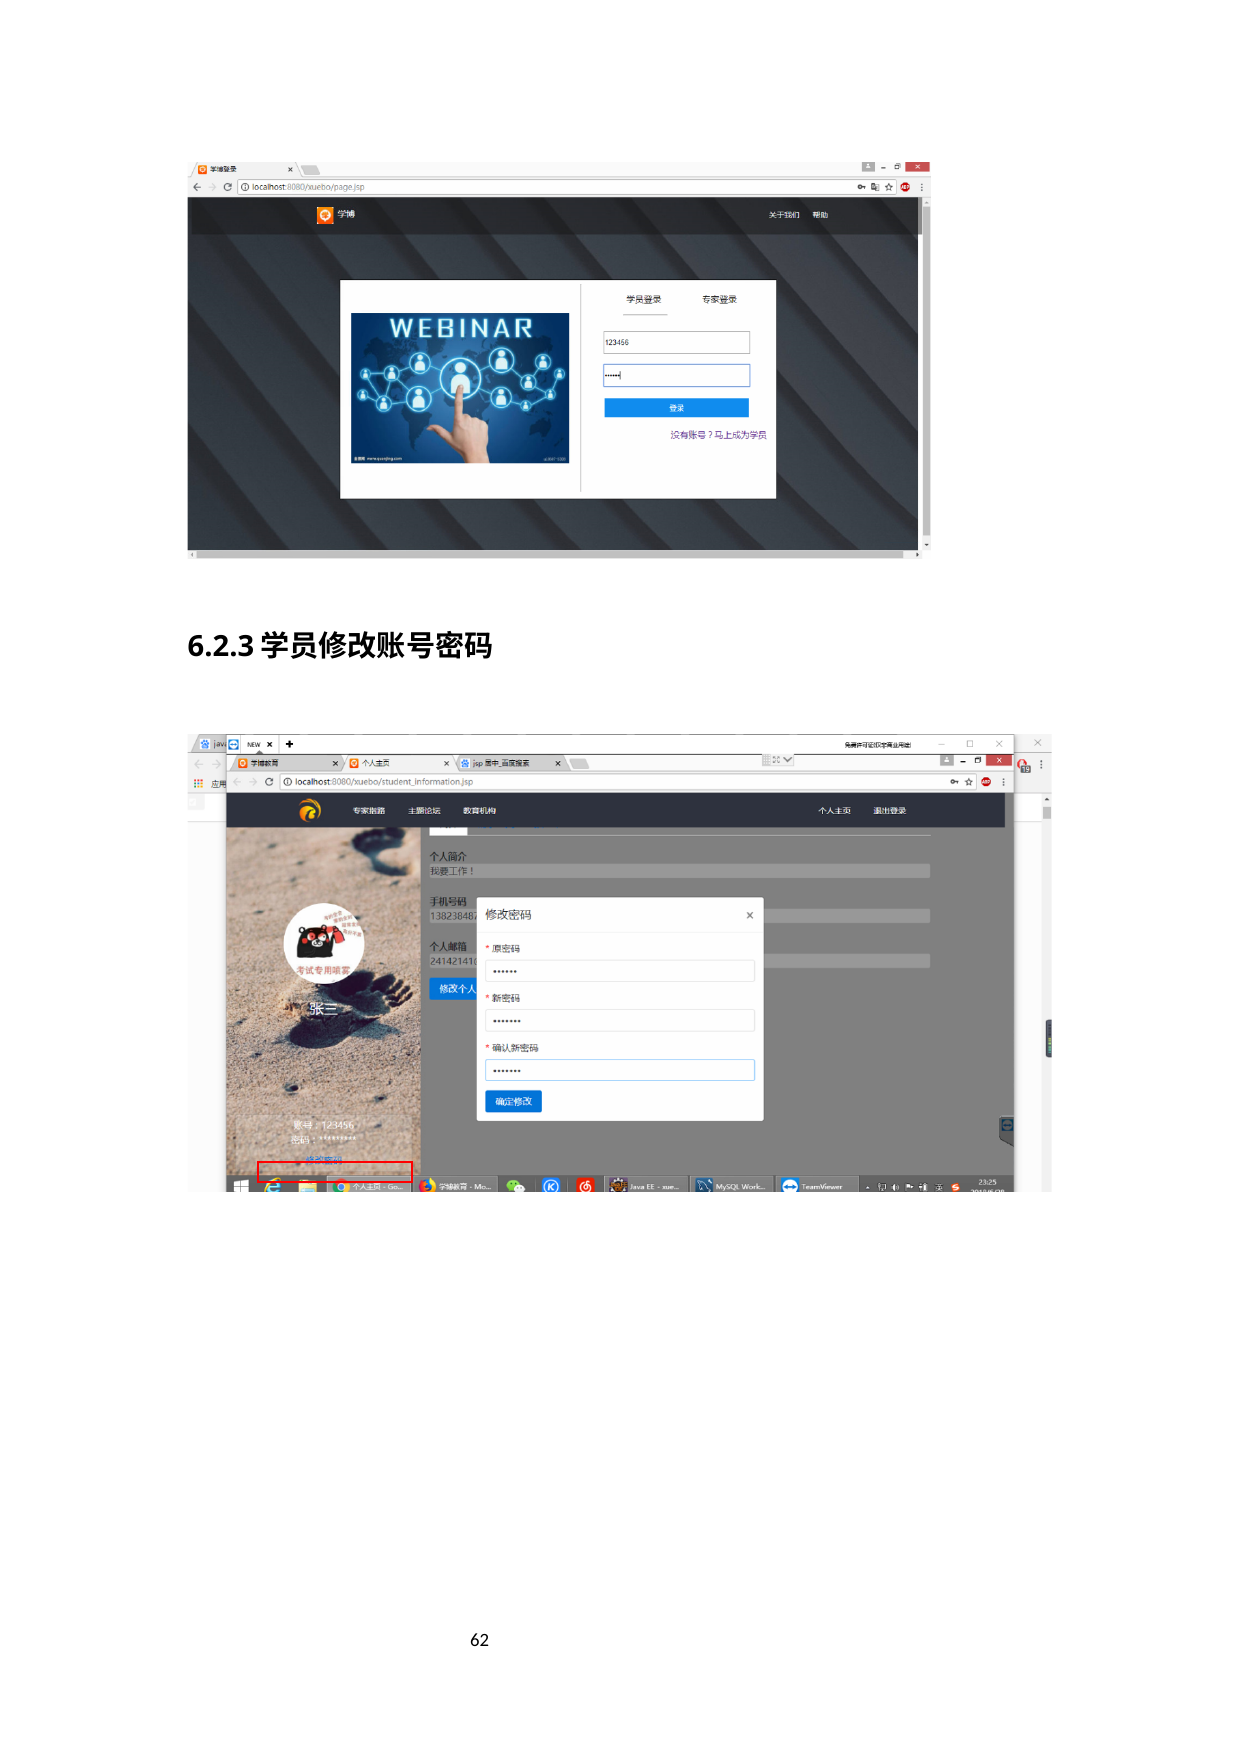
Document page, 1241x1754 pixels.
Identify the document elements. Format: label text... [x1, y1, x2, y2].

picture [187, 734, 1052, 1192]
picture [187, 162, 931, 559]
subtitle 6.2.3学员修改账号密码 [187, 612, 1053, 677]
